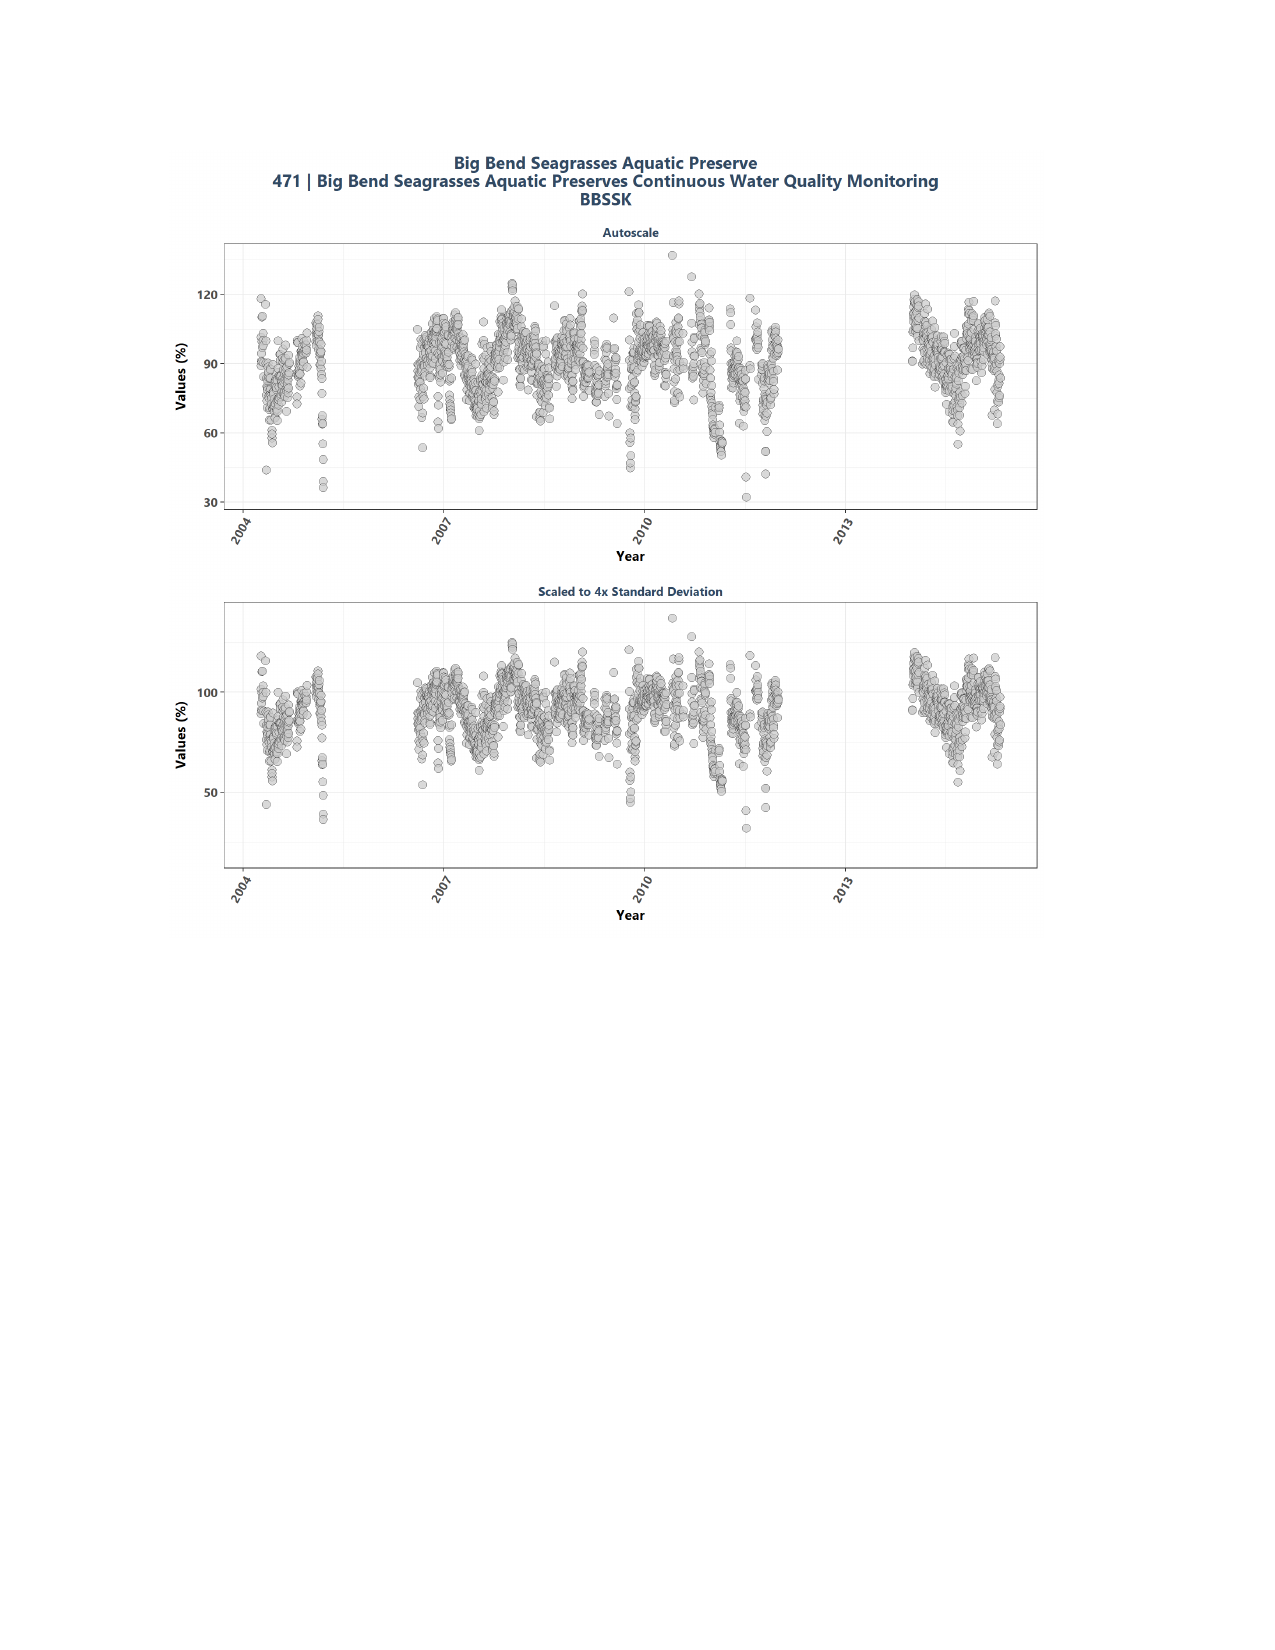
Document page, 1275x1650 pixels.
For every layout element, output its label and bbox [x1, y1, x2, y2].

picture [168, 150, 1044, 938]
